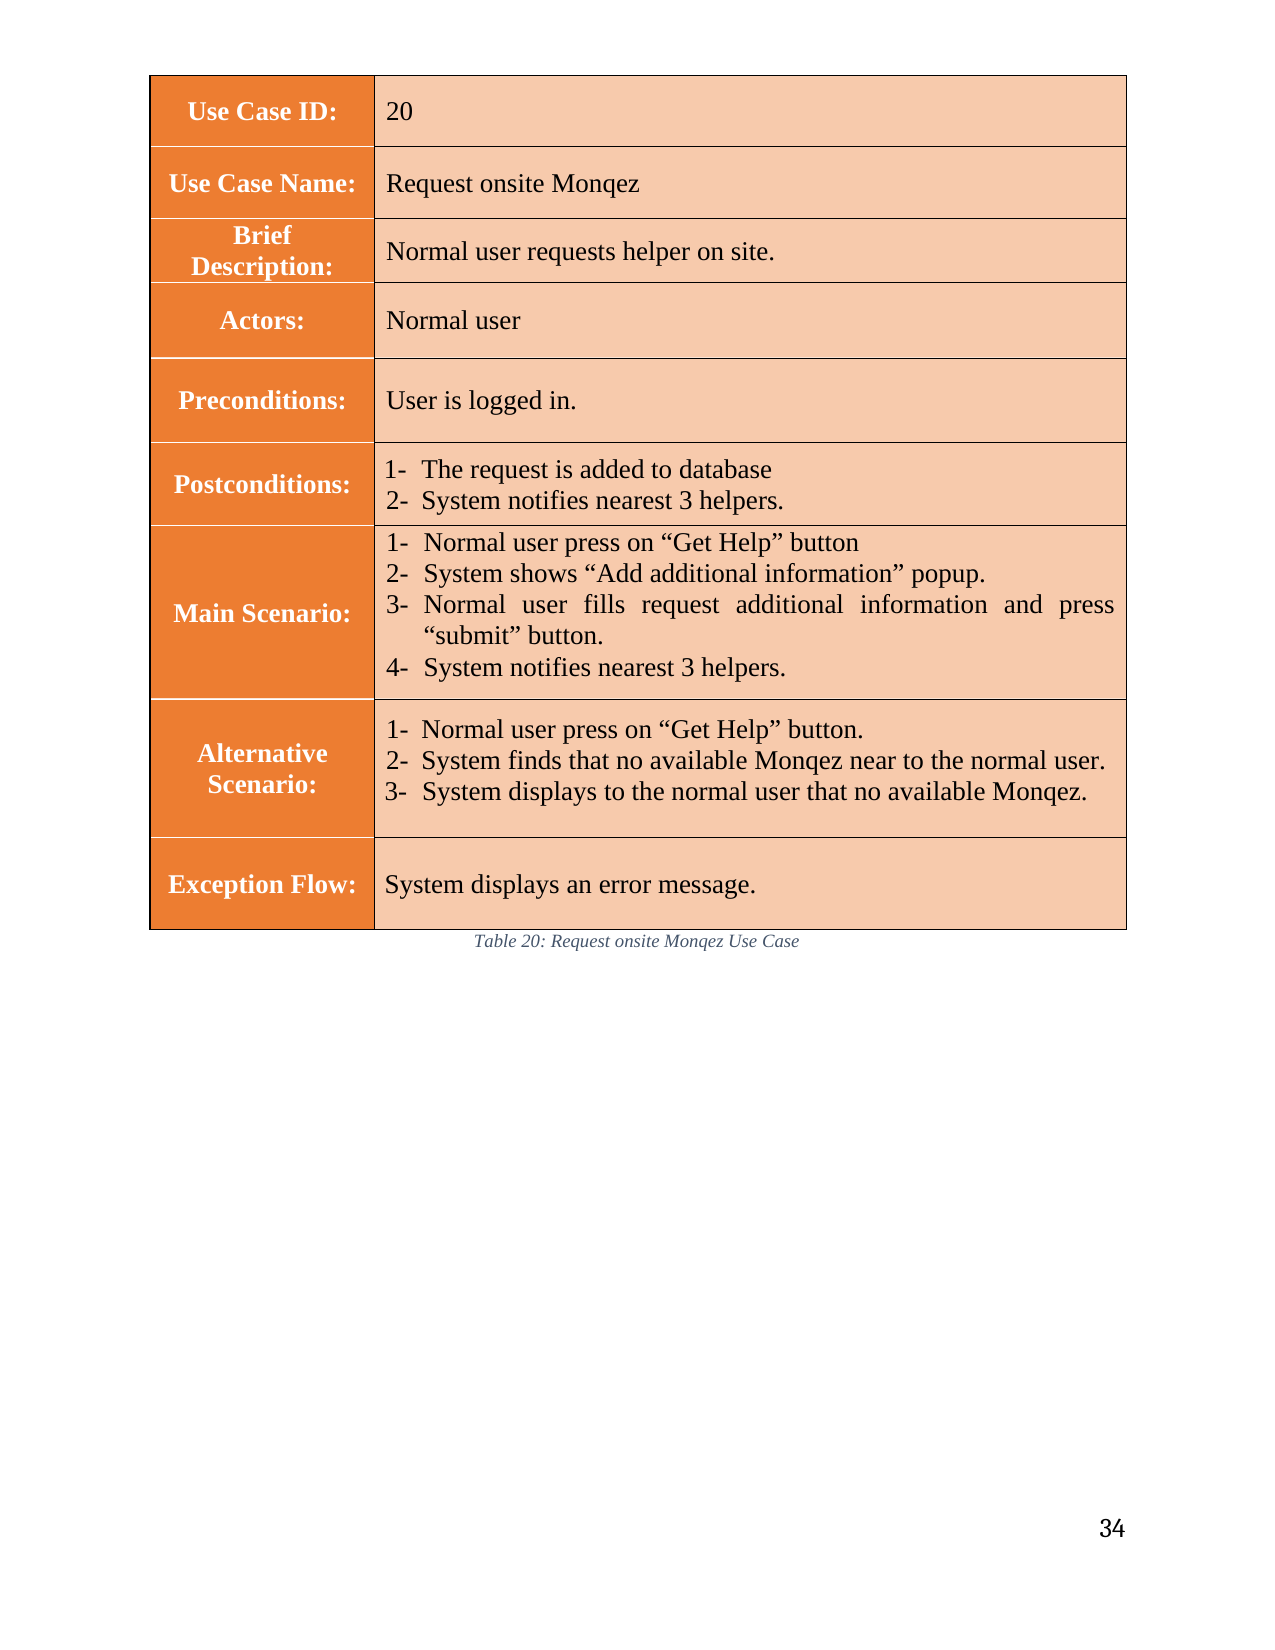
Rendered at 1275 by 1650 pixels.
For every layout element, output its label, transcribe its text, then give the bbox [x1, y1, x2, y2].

table_cell Normal user press on “Get Help” button. System finds that no available Monqez near to the normal user. System displays to the normal user that no available Monqez. [375, 700, 1126, 837]
table_cell User is logged in. [375, 359, 1126, 442]
table_header Use Case ID: [151, 76, 374, 146]
table_cell Use Case Name: [151, 147, 374, 218]
table_cell Preconditions: [151, 359, 374, 442]
table_cell Alternative Scenario: [151, 700, 374, 837]
text Table 20: Request onsite Monqez Use Case [150, 930, 1125, 952]
table_cell Main Scenario: [151, 526, 374, 698]
table_cell Postconditions: [151, 443, 374, 525]
table_cell Actors: [151, 283, 374, 357]
table_cell Exception Flow: [151, 838, 374, 929]
table_cell Normal user press on “Get Help” button System shows “Add additional information” popup. Normal user fills request additional information and press “submit” button. System notifies nearest 3 helpers. [375, 526, 1126, 698]
table_cell Normal user requests helper on site. [375, 219, 1126, 282]
table_cell Normal user [375, 283, 1126, 357]
table_cell The request is added to database System notifies nearest 3 helpers. [375, 443, 1126, 525]
table_header 20 [375, 76, 1126, 146]
table_cell System displays an error message. [375, 838, 1126, 929]
table_cell Request onsite Monqez [375, 147, 1126, 218]
table_cell Brief Description: [151, 219, 374, 282]
